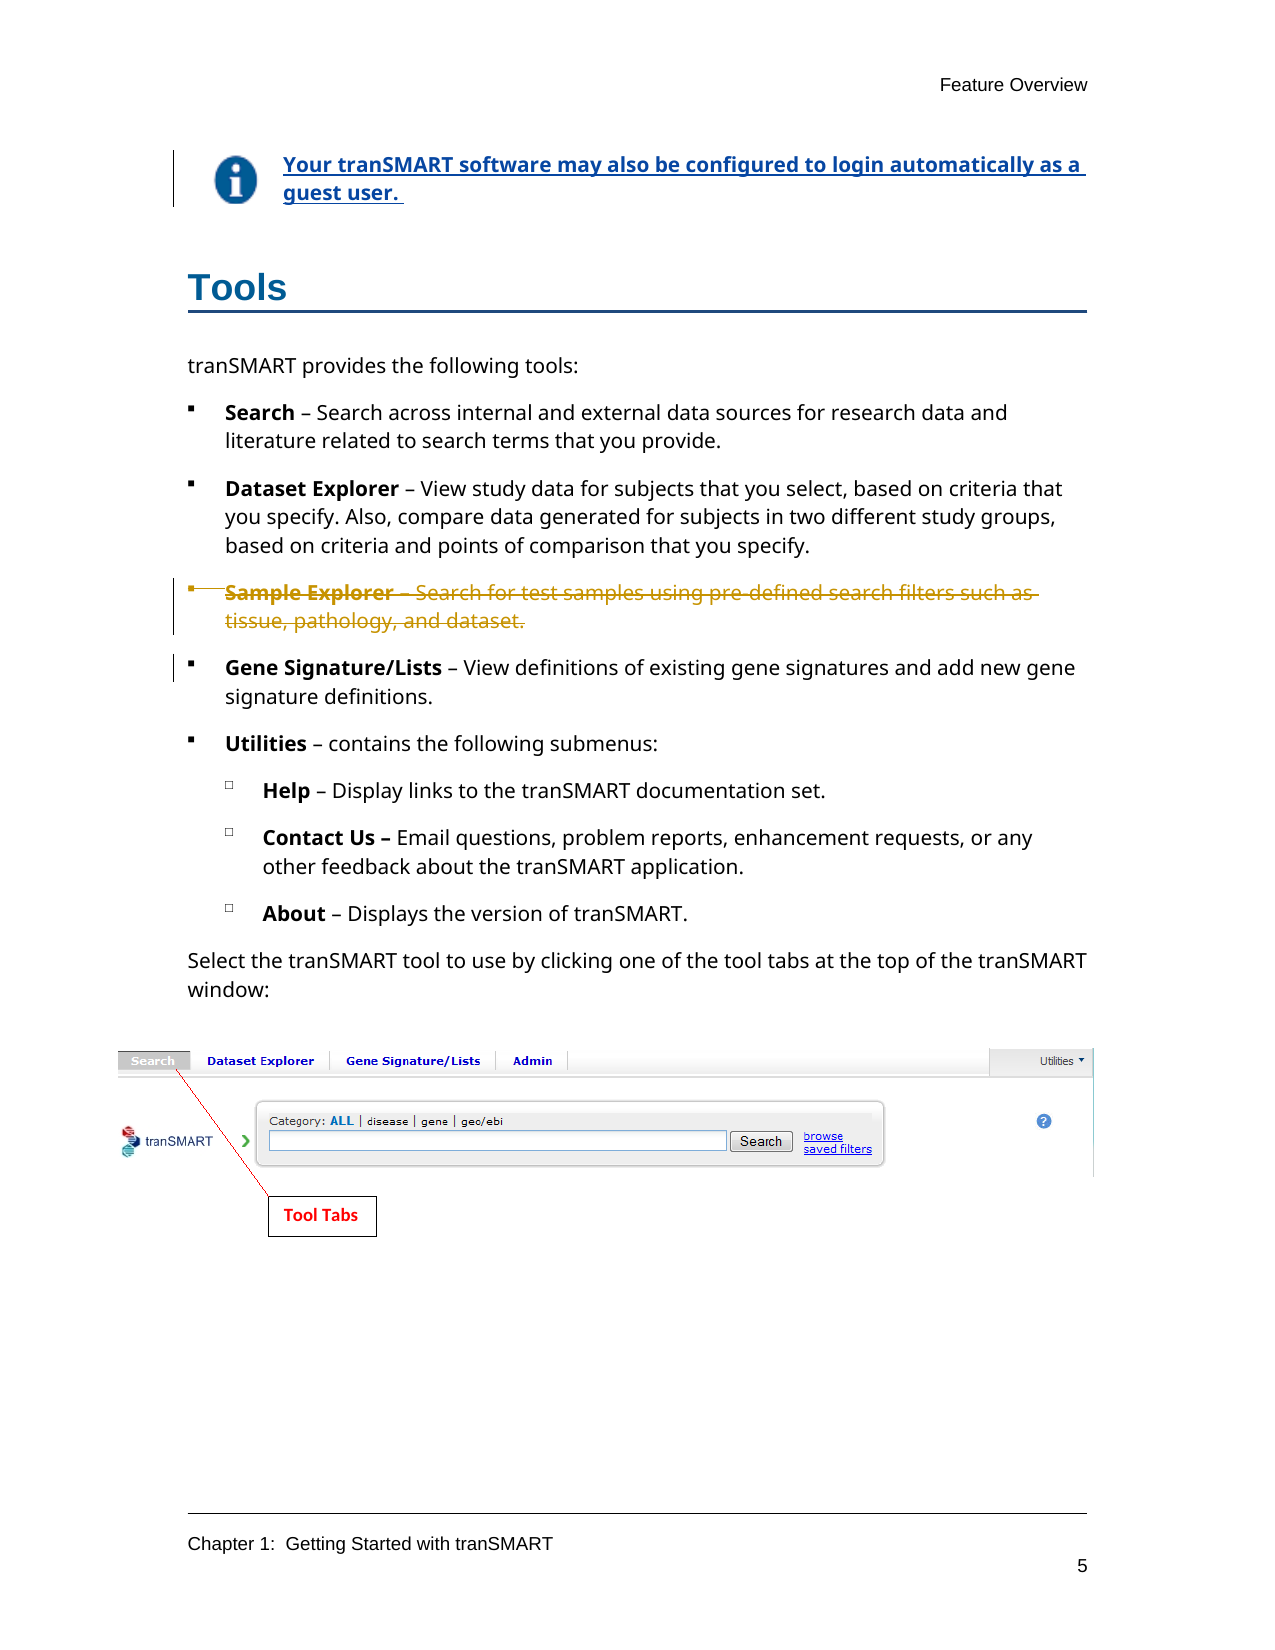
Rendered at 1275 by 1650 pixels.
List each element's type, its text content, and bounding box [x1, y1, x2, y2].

list Contact Us – Email questions, problem reports, enhancement requests, or any other feedback about the tranSMART application. [225, 823, 1087, 880]
picture [118, 1048, 1094, 1177]
picture [208, 155, 264, 206]
list Utilities – contains the following submenus: [187, 729, 1087, 758]
list About – Displays the version of tranSMART. [225, 899, 1087, 928]
list Gene Signature/Lists – View definitions of existing gene signatures and add new gene signature definitions. [187, 653, 1087, 710]
list Search – Search across internal and external data sources for research data and literature related to search terms that you provide. [187, 398, 1087, 455]
subtitle Tools [187, 265, 1087, 313]
list Help – Display links to the tranSMART documentation set. [225, 776, 1087, 805]
text tranSMART provides the following tools: [187, 351, 1087, 379]
text Select the tranSMART tool to use by clicking one of the tool tabs at the top of the tranSMART window: [187, 946, 1087, 1003]
list Dataset Explorer – View study data for subjects that you select, based on criteria that you specify. Also, compare data generated for subjects in two different study groups, based on criteria and points of comparison that you specify. [187, 474, 1087, 559]
